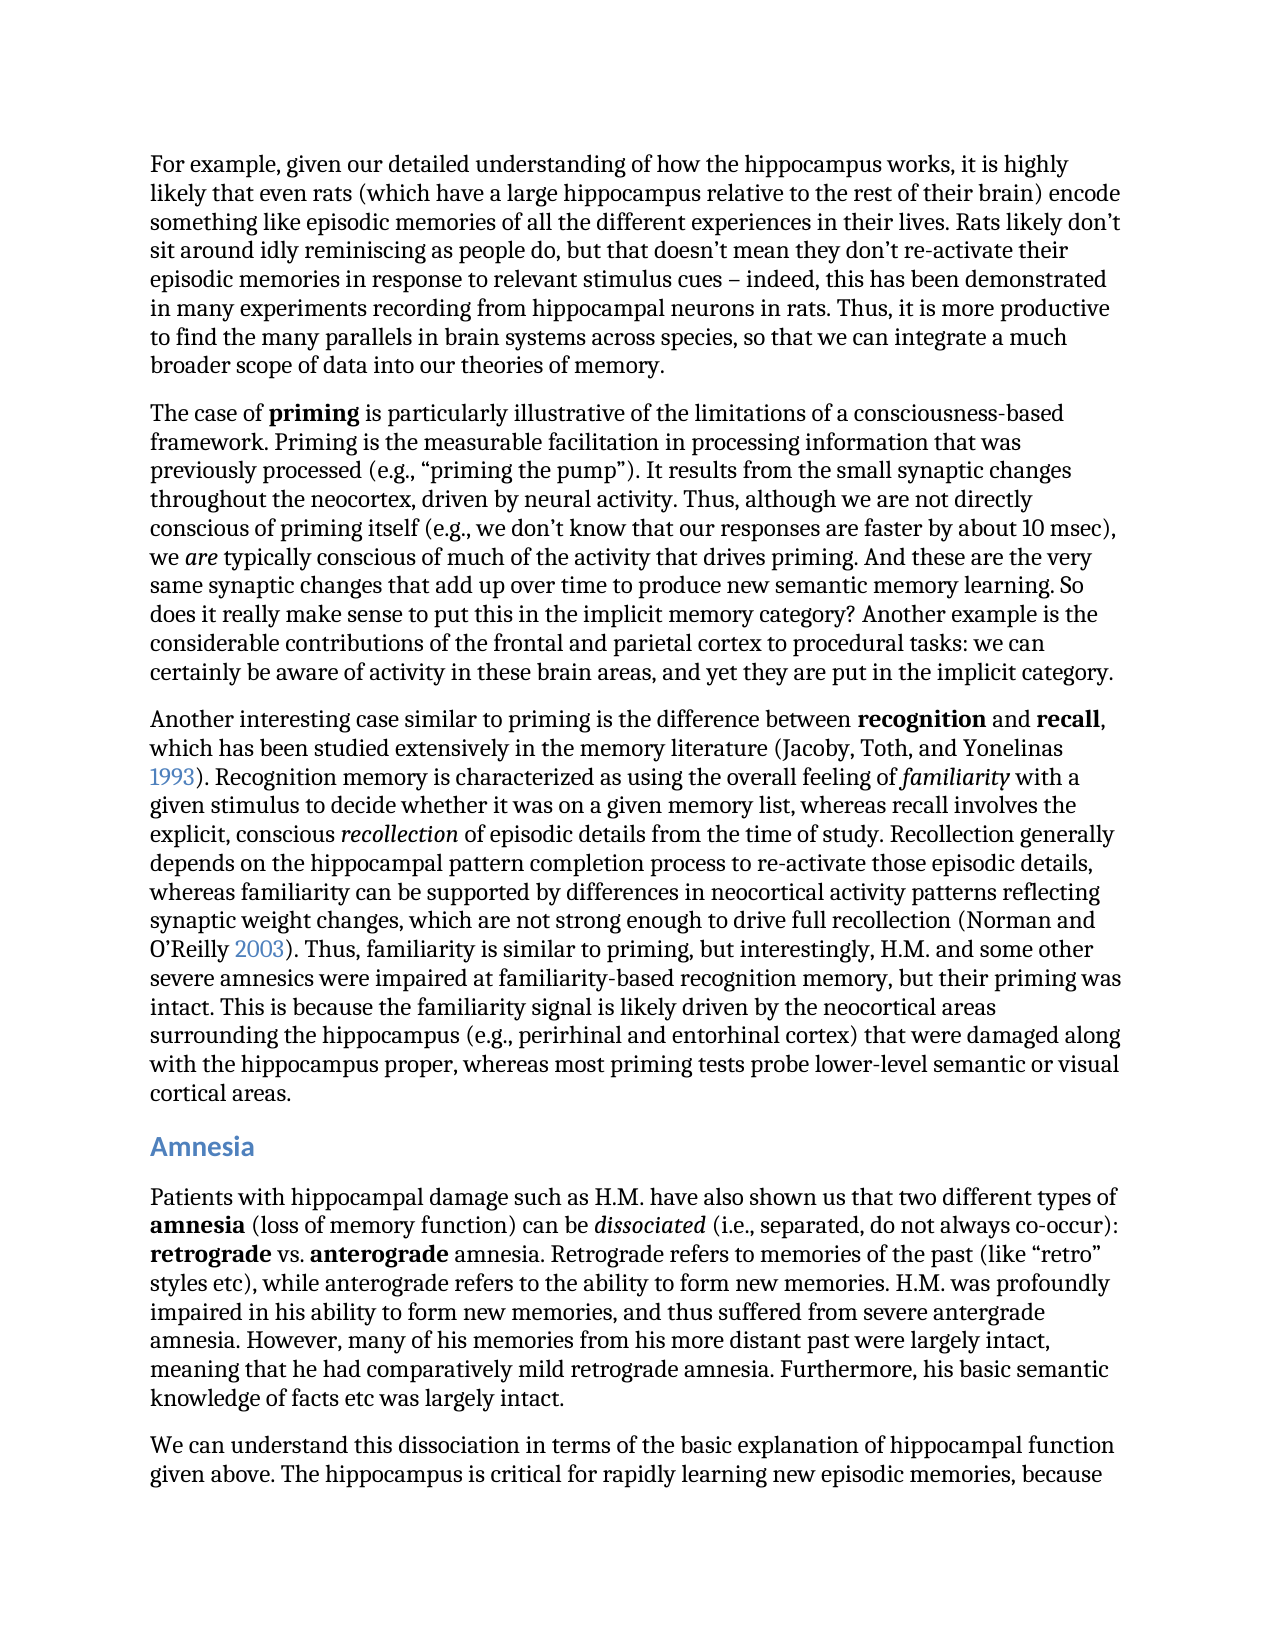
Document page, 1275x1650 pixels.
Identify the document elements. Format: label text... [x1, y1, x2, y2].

text For example, given our detailed understanding of how the hippocampus works, it is highly likely that even rats (which have a large hippocampus relative to the rest of their brain) encode something like episodic memories of all the different experiences in their lives. Rats likely don’t sit around idly reminiscing as people do, but that doesn’t mean they don’t re-activate their episodic memories in response to relevant stimulus cues – indeed, this has been demonstrated in many experiments recording from hippocampal neurons in rats. Thus, it is more productive to find the many parallels in brain systems across species, so that we can integrate a much broader scope of data into our theories of memory. [150, 150, 1125, 380]
text The case of priming is particularly illustrative of the limitations of a consciousness-based framework. Priming is the measurable facilitation in processing information that was previously processed (e.g., “priming the pump”). It results from the small synaptic changes throughout the neocortex, driven by neural activity. Thus, although we are not directly conscious of priming itself (e.g., we don’t know that our responses are faster by about 10 msec), we are typically conscious of much of the activity that drives priming. And these are the very same synaptic changes that add up over time to produce new semantic memory learning. So does it really make sense to put this in the implicit memory category? Another example is the considerable contributions of the frontal and parietal cortex to procedural tasks: we can certainly be aware of activity in these brain areas, and yet they are put in the implicit category. [150, 399, 1125, 686]
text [150, 1431, 1125, 1489]
text Patients with hippocampal damage such as H.M. have also shown us that two different types of amnesia (loss of memory function) can be dissociated (i.e., separated, do not always co-occur): retrograde vs. anterograde amnesia. Retrograde refers to memories of the past (like “retro” styles etc), while anterograde refers to the ability to form new memories. H.M. was profoundly impaired in his ability to form new memories, and thus suffered from severe antergrade amnesia. However, many of his memories from his more distant past were largely intact, meaning that he had comparatively mild retrograde amnesia. Furthermore, his basic semantic knowledge of facts etc was largely intact. [150, 1183, 1125, 1413]
subtitle Amnesia [150, 1128, 1125, 1164]
text Another interesting case similar to priming is the difference between recognition and recall, which has been studied extensively in the memory literature (Jacoby, Toth, and Yonelinas 1993). Recognition memory is characterized as using the overall feeling of familiarity with a given stimulus to decide whether it was on a given memory list, whereas recall involves the explicit, conscious recollection of episodic details from the time of study. Recollection generally depends on the hippocampal pattern completion process to re-activate those episodic details, whereas familiarity can be supported by differences in neocortical activity patterns reflecting synaptic weight changes, which are not strong enough to drive full recollection (Norman and O’Reilly 2003). Thus, familiarity is similar to priming, but interestingly, H.M. and some other severe amnesics were impaired at familiarity-based recognition memory, but their priming was intact. This is because the familiarity signal is likely driven by the neocortical areas surrounding the hippocampus (e.g., perirhinal and entorhinal cortex) that were damaged along with the hippocampus proper, whereas most priming tests probe lower-level semantic or visual cortical areas. [150, 705, 1125, 1107]
